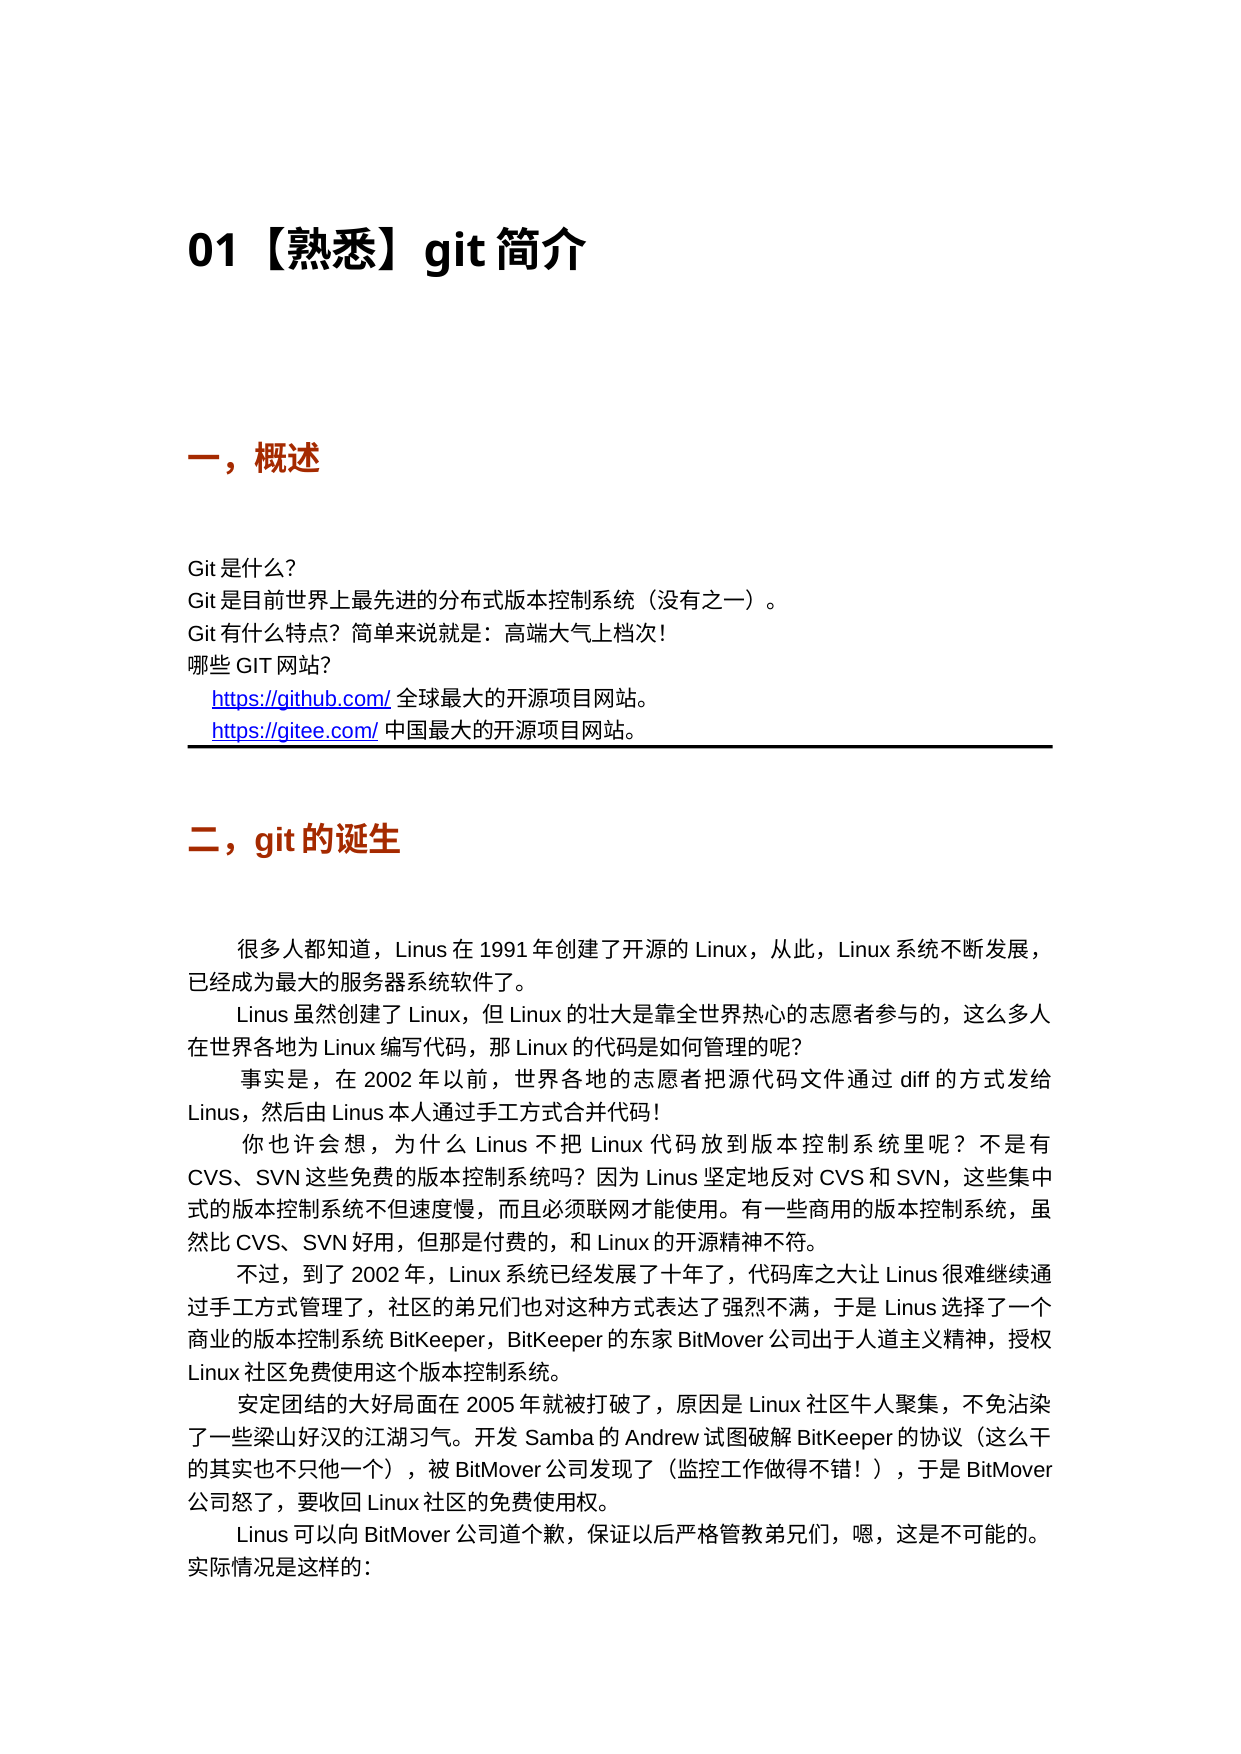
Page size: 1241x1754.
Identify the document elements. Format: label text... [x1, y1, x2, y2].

subtitle 一，概述 [187, 423, 1053, 488]
text Git有什么特点？简单来说就是：高端大气上档次！ [187, 615, 1053, 648]
text Linus可以向BitMover公司道个歉，保证以后严格管教弟兄们，嗯，这是不可能的。实际情况是这样的： [187, 1517, 1053, 1582]
text Git是什么？ [187, 550, 1053, 583]
text Git是目前世界上最先进的分布式版本控制系统（没有之一）。 [187, 583, 1053, 615]
text 你也许会想，为什么Linus不把Linux代码放到版本控制系统里呢？不是有CVS、SVN这些免费的版本控制系统吗？因为Linus坚定地反对CVS和SVN，这些集中式的版本控制系统不但速度慢，而且必须联网才能使用。有一些商用的版本控制系统，虽然比CVS、SVN好用，但那是付费的，和Linux的开源精神不符。 [187, 1127, 1053, 1257]
text 事实是，在2002年以前，世界各地的志愿者把源代码文件通过diff的方式发给Linus，然后由Linus本人通过手工方式合并代码！ [187, 1062, 1053, 1127]
subtitle 二，git的诞生 [187, 805, 1053, 870]
text https://github.com/ 全球最大的开源项目网站。 [187, 680, 1053, 713]
text 哪些GIT网站？ [187, 648, 1053, 680]
text 安定团结的大好局面在2005年就被打破了，原因是Linux社区牛人聚集，不免沾染了一些梁山好汉的江湖习气。开发Samba的Andrew试图破解BitKeeper的协议（这么干的其实也不只他一个），被BitMover公司发现了（监控工作做得不错！），于是BitMover公司怒了，要收回Linux社区的免费使用权。 [187, 1387, 1053, 1517]
text Linus虽然创建了Linux，但Linux的壮大是靠全世界热心的志愿者参与的，这么多人在世界各地为Linux编写代码，那Linux的代码是如何管理的呢？ [187, 997, 1053, 1062]
text 不过，到了2002年，Linux系统已经发展了十年了，代码库之大让Linus很难继续通过手工方式管理了，社区的弟兄们也对这种方式表达了强烈不满，于是Linus选择了一个商业的版本控制系统BitKeeper，BitKeeper的东家BitMover公司出于人道主义精神，授权Linux社区免费使用这个版本控制系统。 [187, 1257, 1053, 1387]
text https://gitee.com/ 中国最大的开源项目网站。 [187, 713, 1053, 745]
subtitle 01【熟悉】git简介 [187, 197, 1053, 295]
text 很多人都知道，Linus在1991年创建了开源的Linux，从此，Linux系统不断发展，已经成为最大的服务器系统软件了。 [187, 932, 1053, 997]
